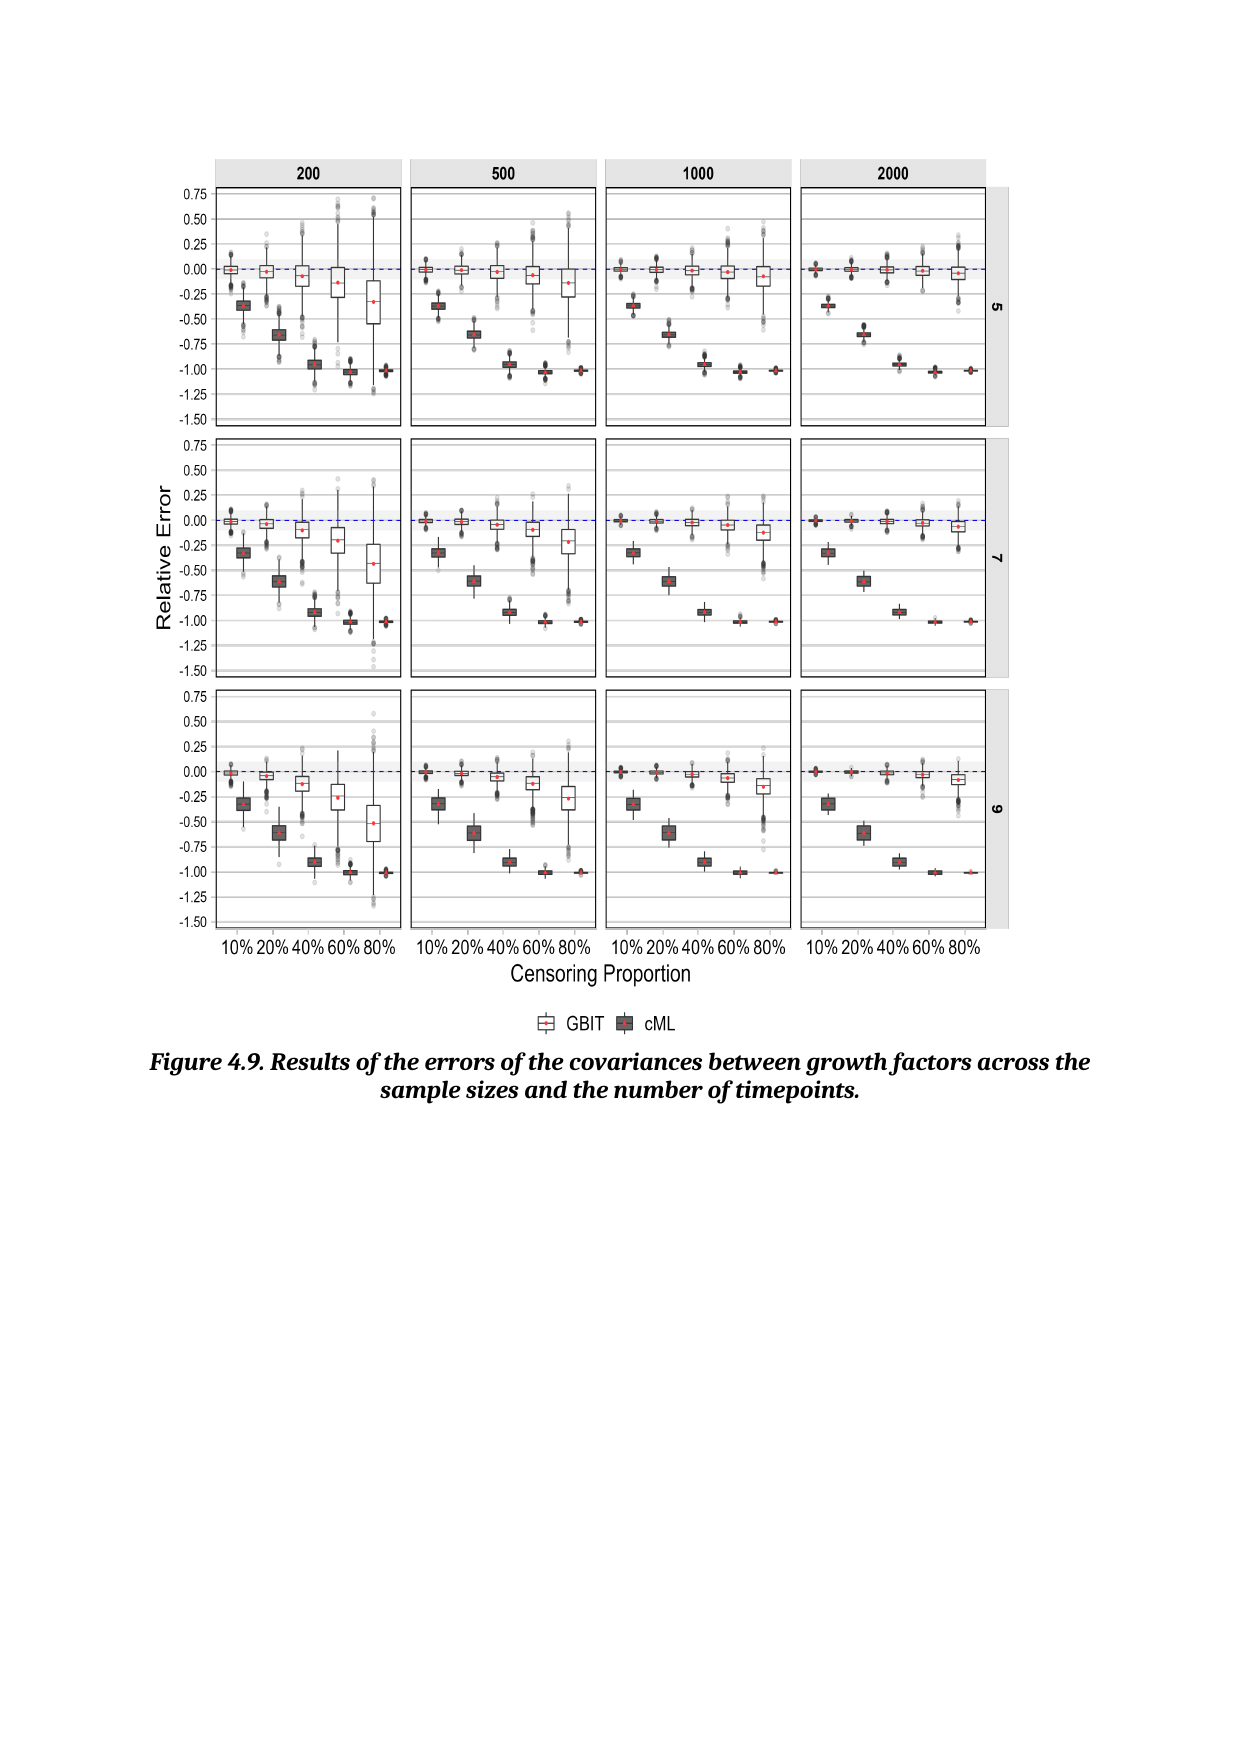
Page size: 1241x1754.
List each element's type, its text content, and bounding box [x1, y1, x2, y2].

text Figure 4.9. Results of the errors of the covariances between growth factors across the sample sizes and the number of timepoints. [148, 1048, 1093, 1105]
picture [147, 147, 1018, 1048]
